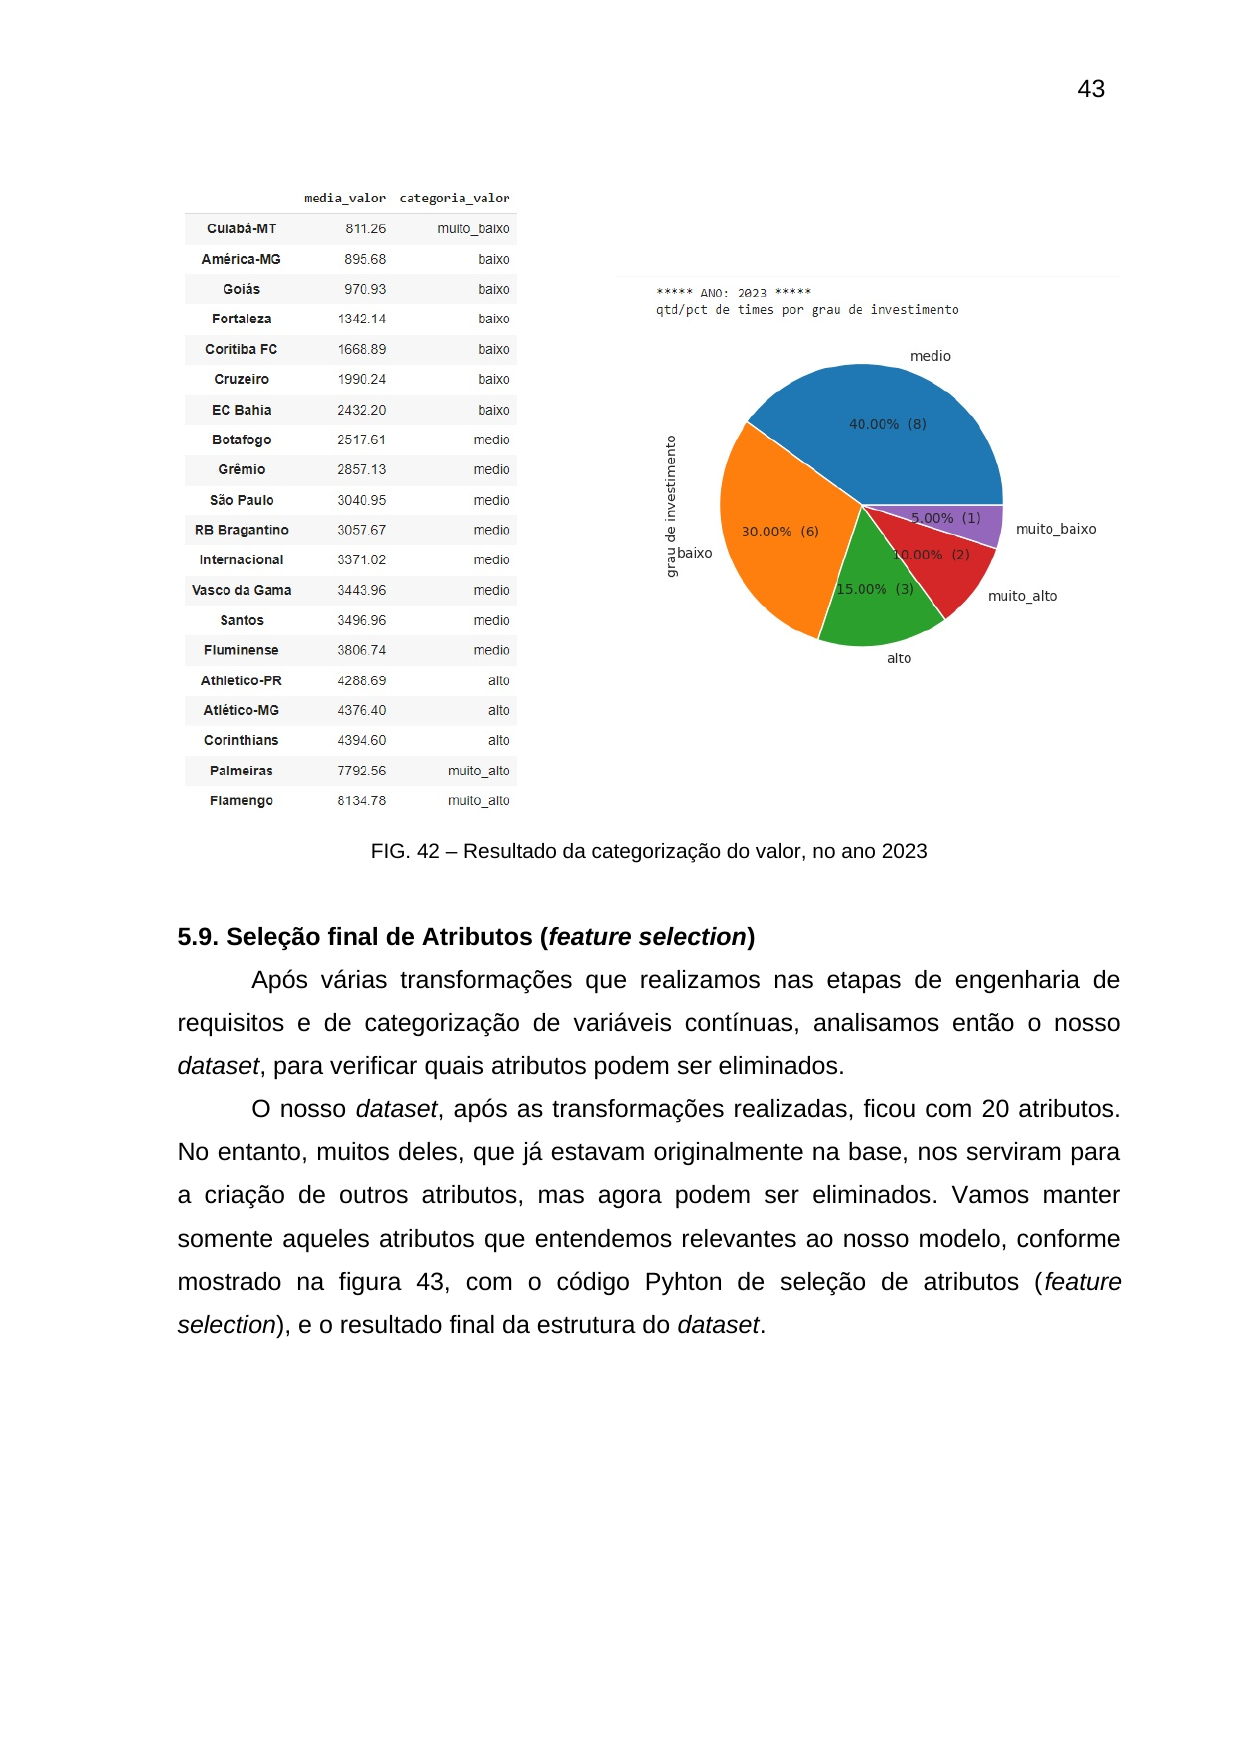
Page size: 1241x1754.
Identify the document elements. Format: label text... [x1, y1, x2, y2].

text FIG. 42 – Resultado da categorização do valor, no ano 2023 [177, 835, 1122, 864]
text Após várias transformações que realizamos nas etapas de engenharia de requisitos e de categorização de variáveis contínuas, analisamos então o nosso dataset, para verificar quais atributos podem ser eliminados. [177, 965, 1122, 1080]
text O nosso dataset, após as transformações realizadas, ficou com 20 atributos. No entanto, muitos deles, que já estavam originalmente na base, nos serviram para a criação de outros atributos, mas agora podem ser eliminados. Vamos manter somente aqueles atributos que entendemos relevantes ao nosso modelo, conforme mostrado na figura 43, com o código Pyhton de seleção de atributos (feature selection), e o resultado final da estrutura do dataset. [177, 1094, 1122, 1338]
picture [177, 177, 1121, 821]
subtitle 5.9. Seleção final de Atributos (feature selection) [177, 922, 1122, 950]
